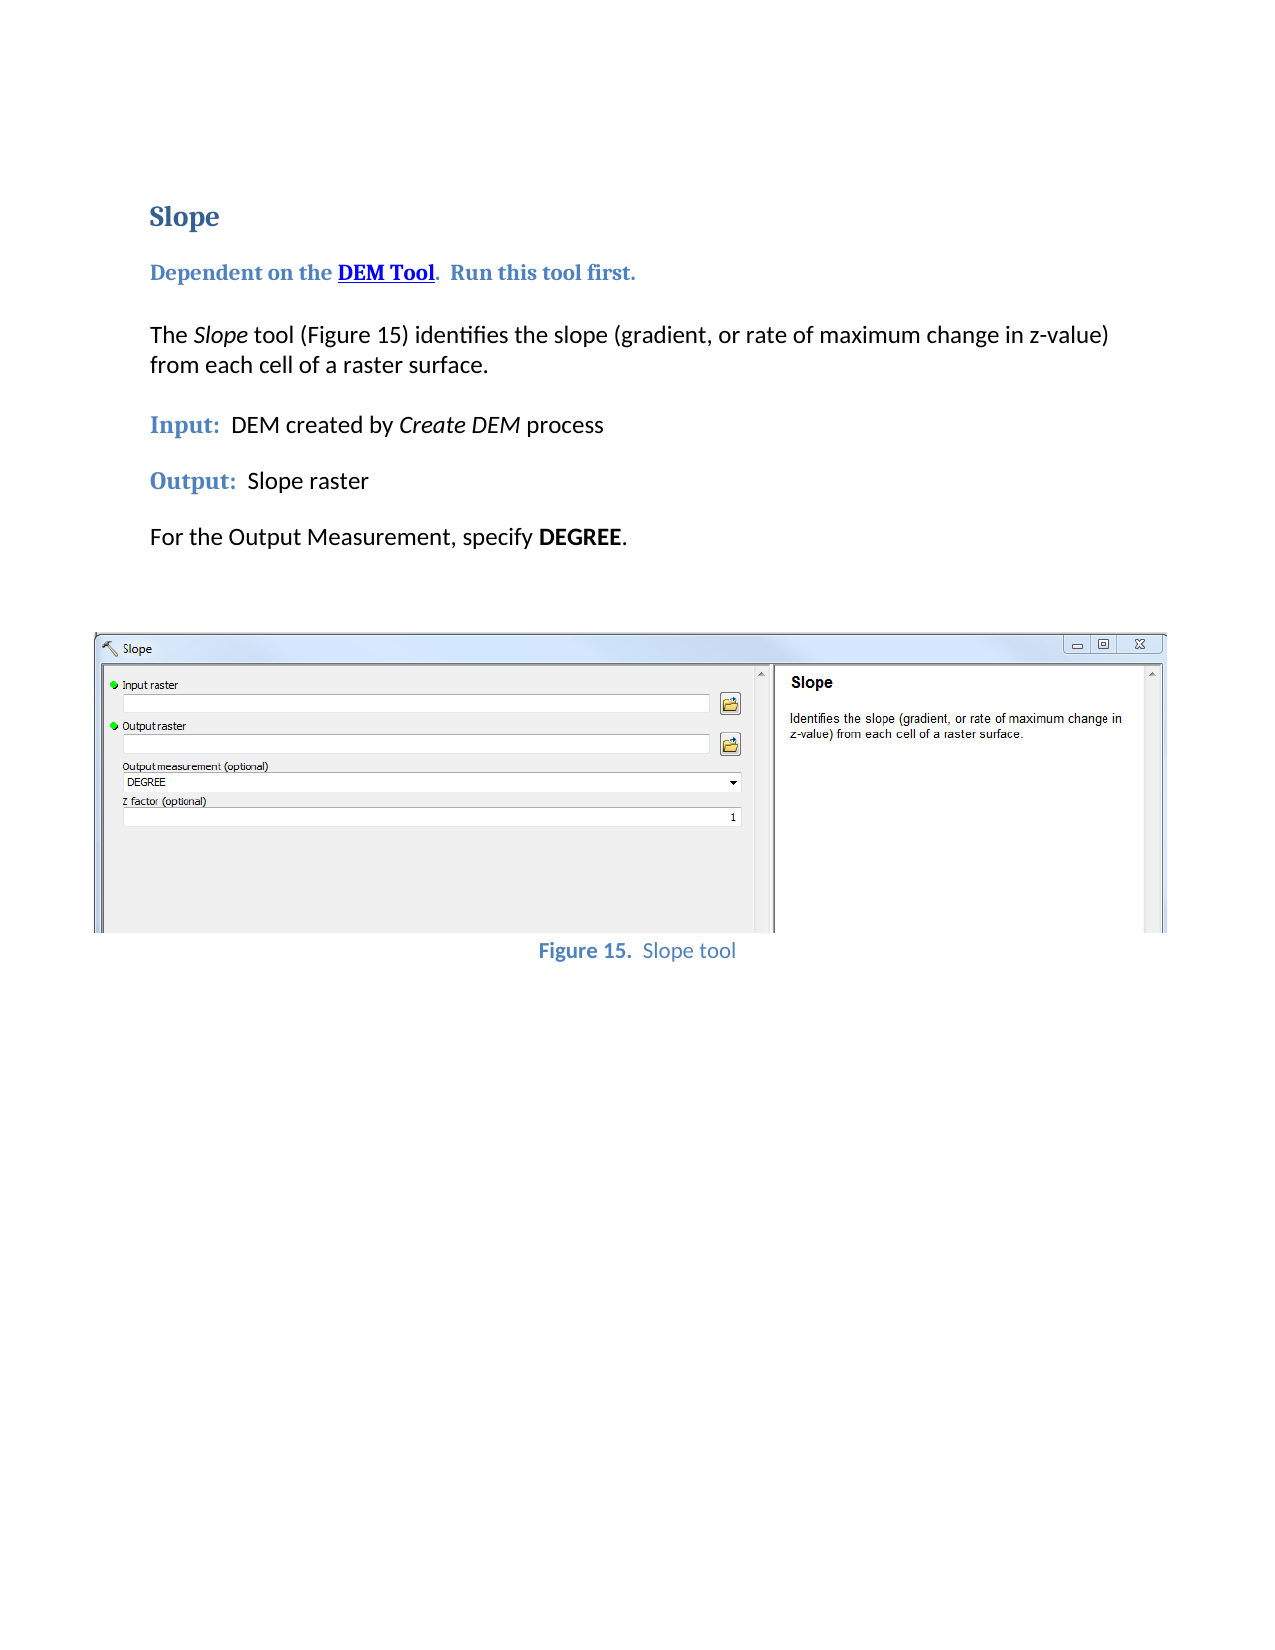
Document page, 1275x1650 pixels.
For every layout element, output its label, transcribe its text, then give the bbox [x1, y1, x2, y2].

text The Slope tool (Figure 15) identifies the slope (gradient, or rate of maximum change in z-value) from each cell of a raster surface. [150, 319, 1125, 380]
text Output: Slope raster [150, 465, 1125, 495]
text Input: DEM created by Create DEM process [150, 409, 1125, 439]
text Figure 15. Slope tool [150, 936, 1125, 964]
picture [93, 632, 1168, 933]
text For the Output Measurement, specify DEGREE. [150, 521, 1125, 551]
subtitle Slope [150, 200, 1125, 233]
subtitle Dependent on the DEM Tool. Run this tool first. [150, 259, 1125, 286]
